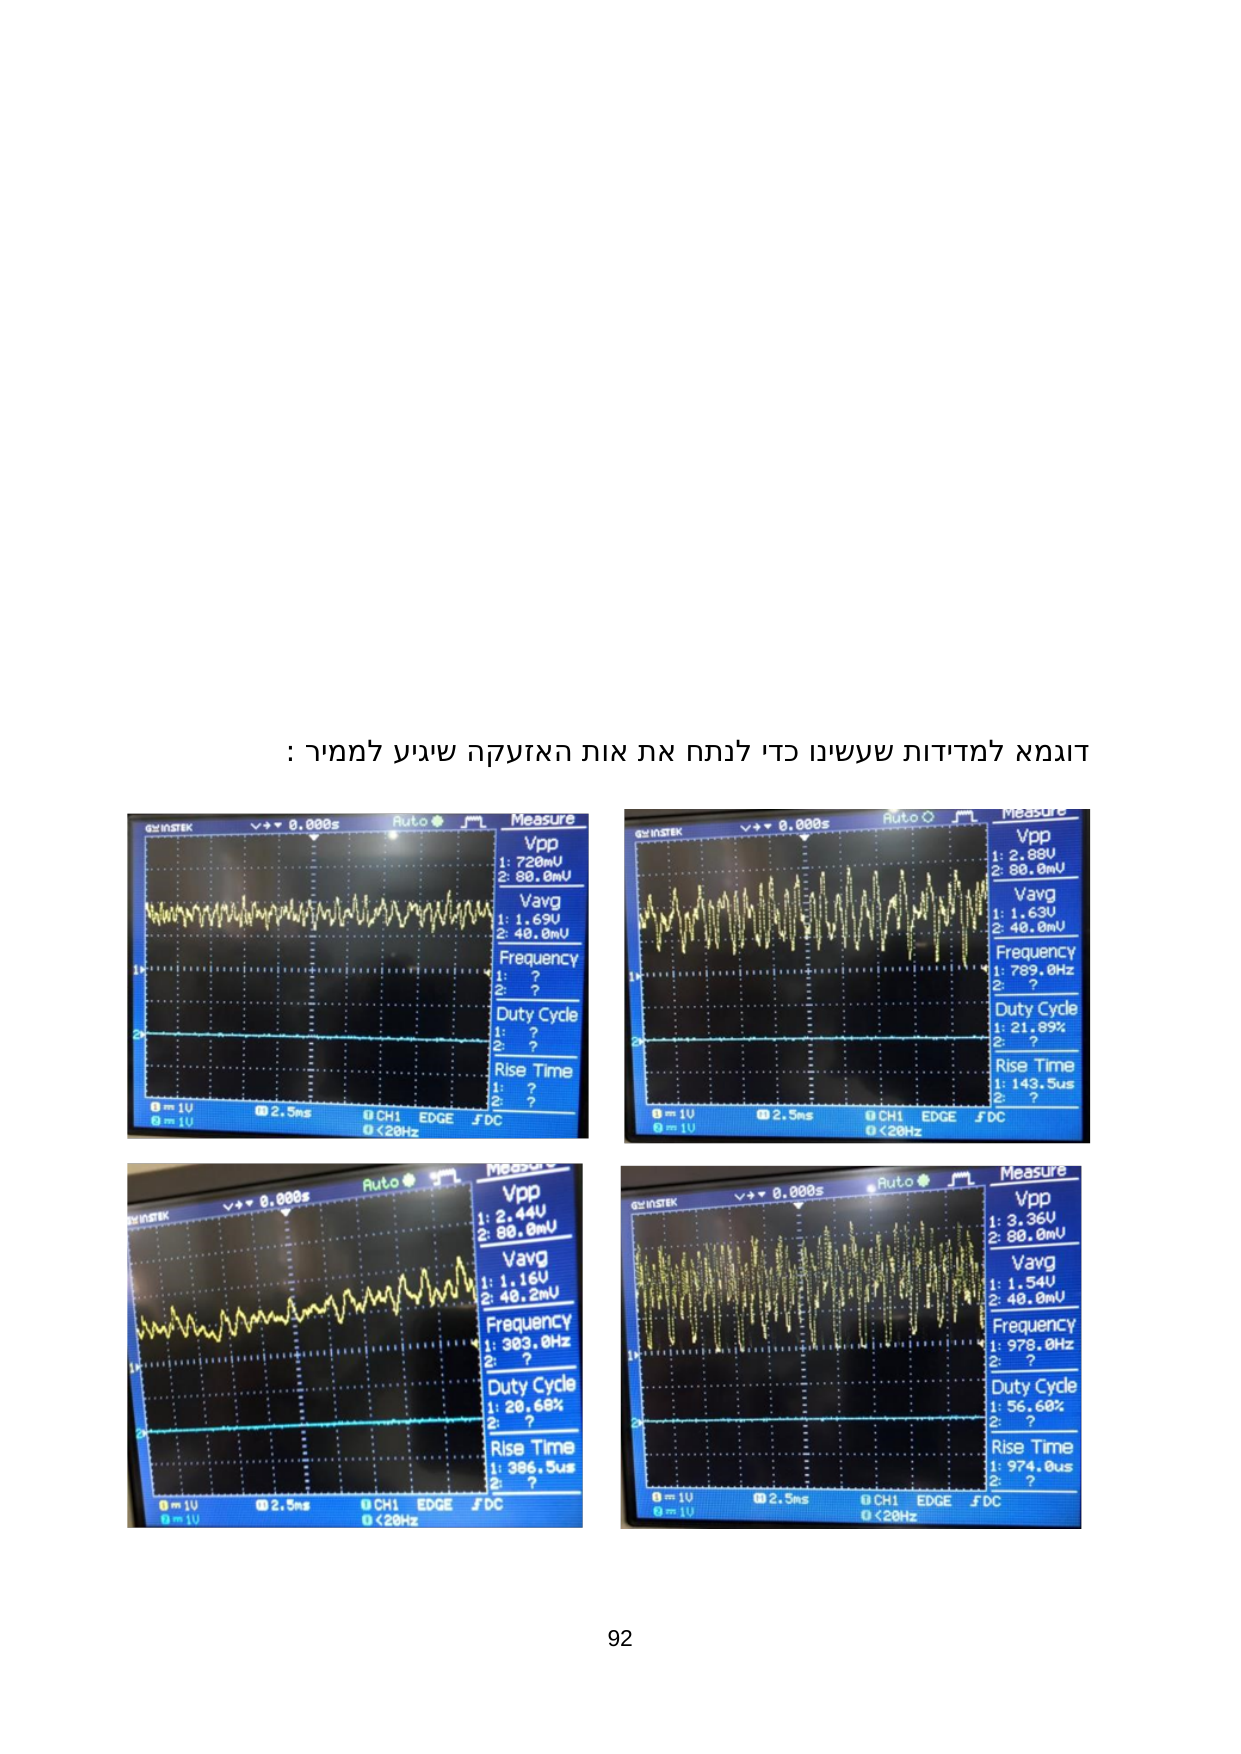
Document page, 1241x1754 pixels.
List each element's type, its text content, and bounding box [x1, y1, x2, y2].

text דוגמא למדידות שעשינו כדי לנתח את אות האזעקה שיגיע לממיר : [150, 735, 1090, 769]
picture [127, 809, 1091, 1529]
